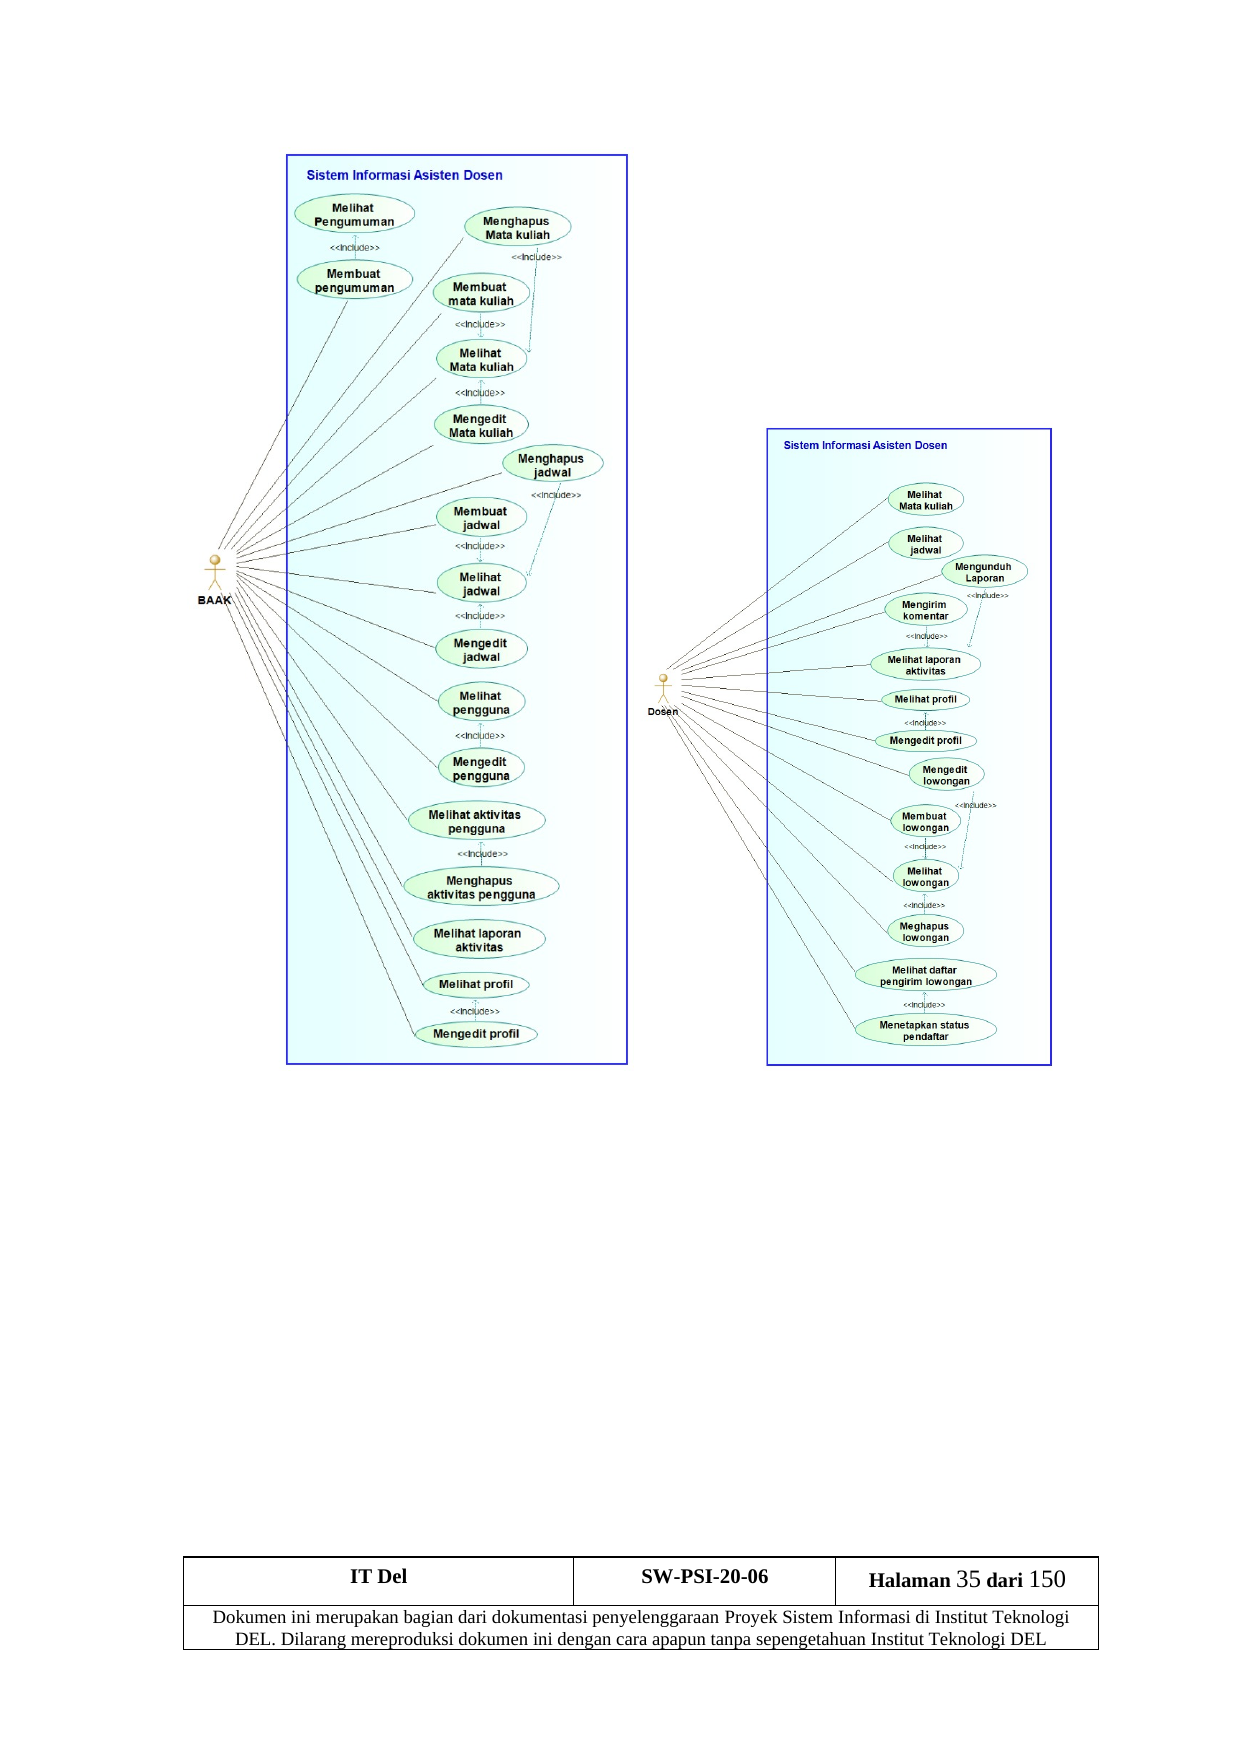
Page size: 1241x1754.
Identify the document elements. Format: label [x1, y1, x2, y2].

picture [187, 147, 634, 1071]
picture [640, 422, 1057, 1071]
